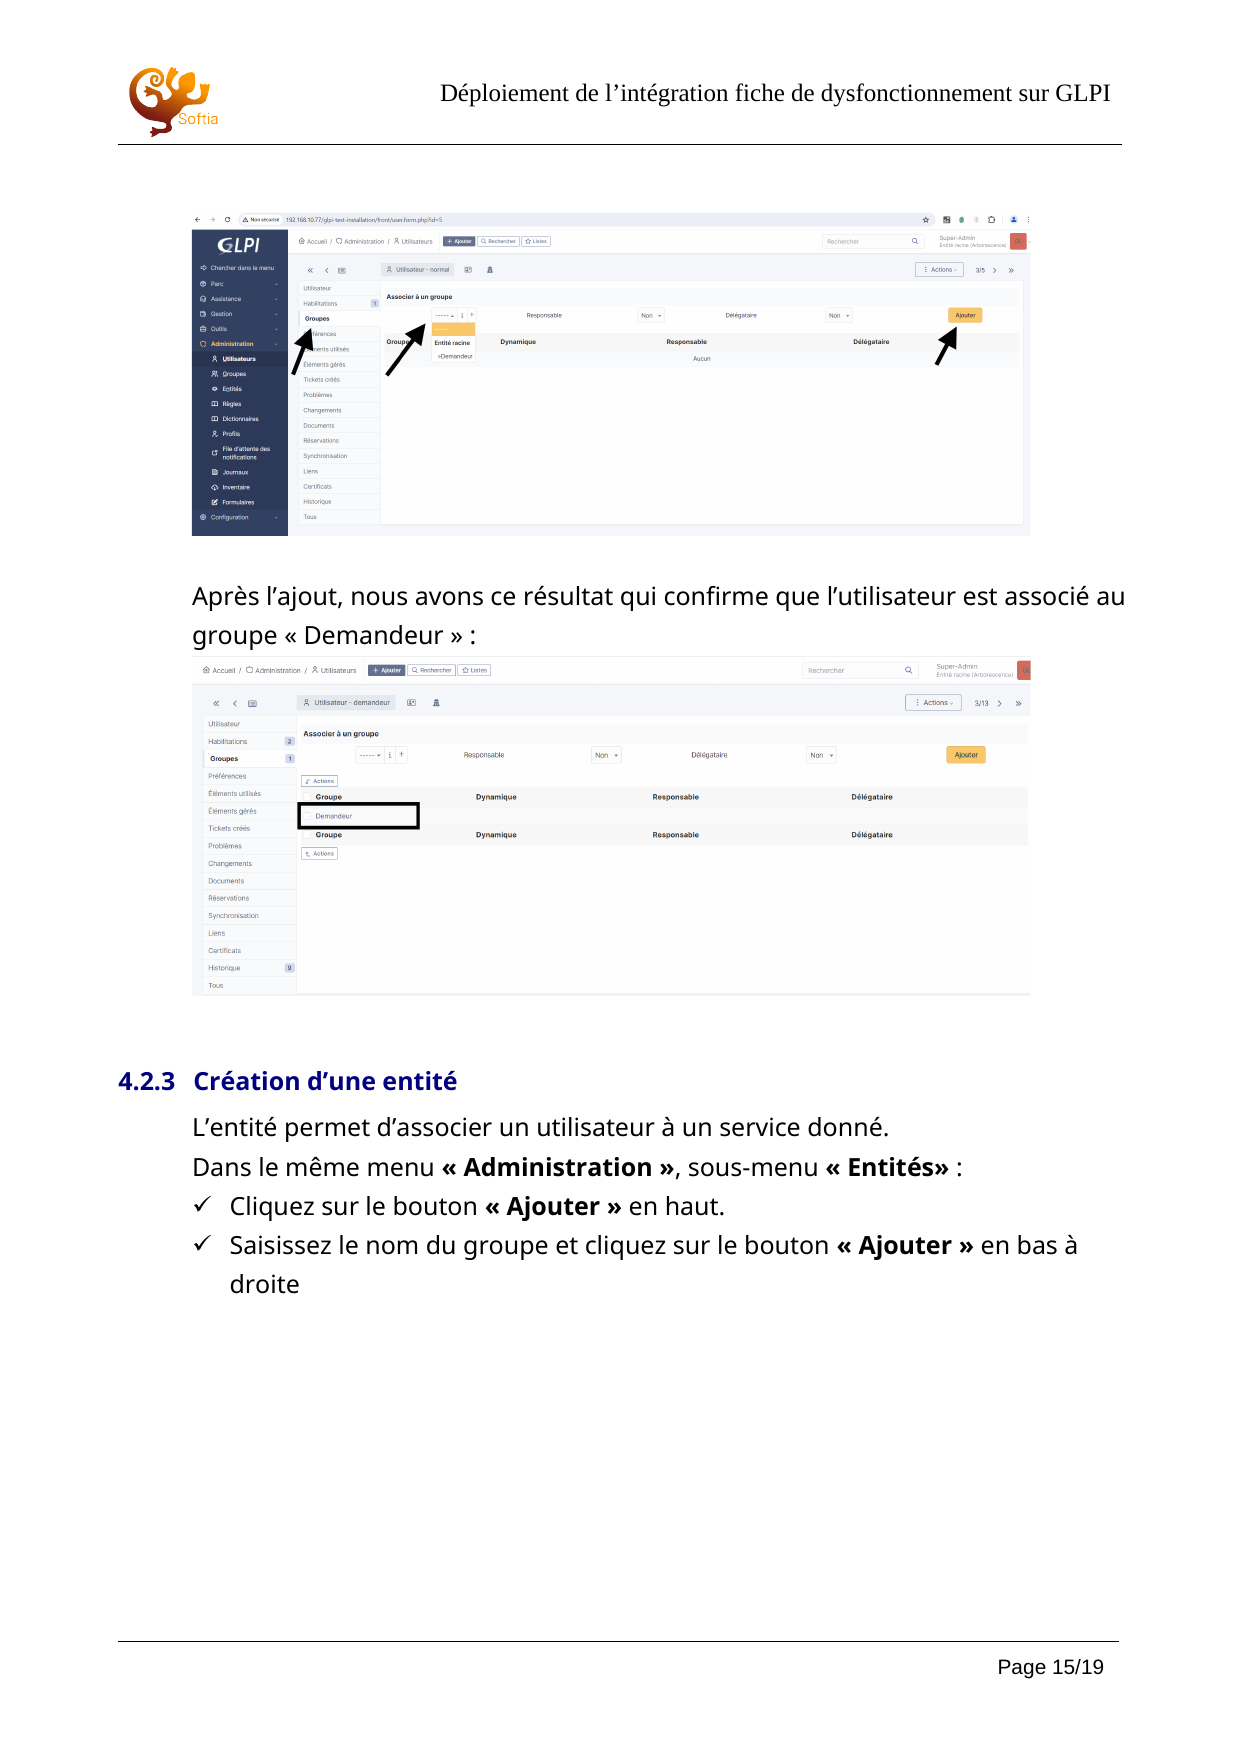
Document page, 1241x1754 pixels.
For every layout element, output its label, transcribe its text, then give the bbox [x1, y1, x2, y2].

subtitle Création d’une entité [118, 1063, 1137, 1098]
list Cliquez sur le bouton « Ajouter » en haut. [192, 1188, 1137, 1222]
picture [191, 656, 1031, 996]
picture [129, 67, 219, 137]
text L’entité permet d’associer un utilisateur à un service donné. [118, 1110, 1137, 1144]
text Dans le même menu « Administration », sous-menu « Entités» : [118, 1149, 1137, 1183]
picture [191, 211, 1031, 536]
text Après l’ajout, nous avons ce résultat qui confirme que l’utilisateur est associé au groupe « Demandeur » : [192, 539, 1137, 652]
list Saisissez le nom du groupe et cliquez sur le bouton « Ajouter » en bas à droite [192, 1228, 1137, 1301]
